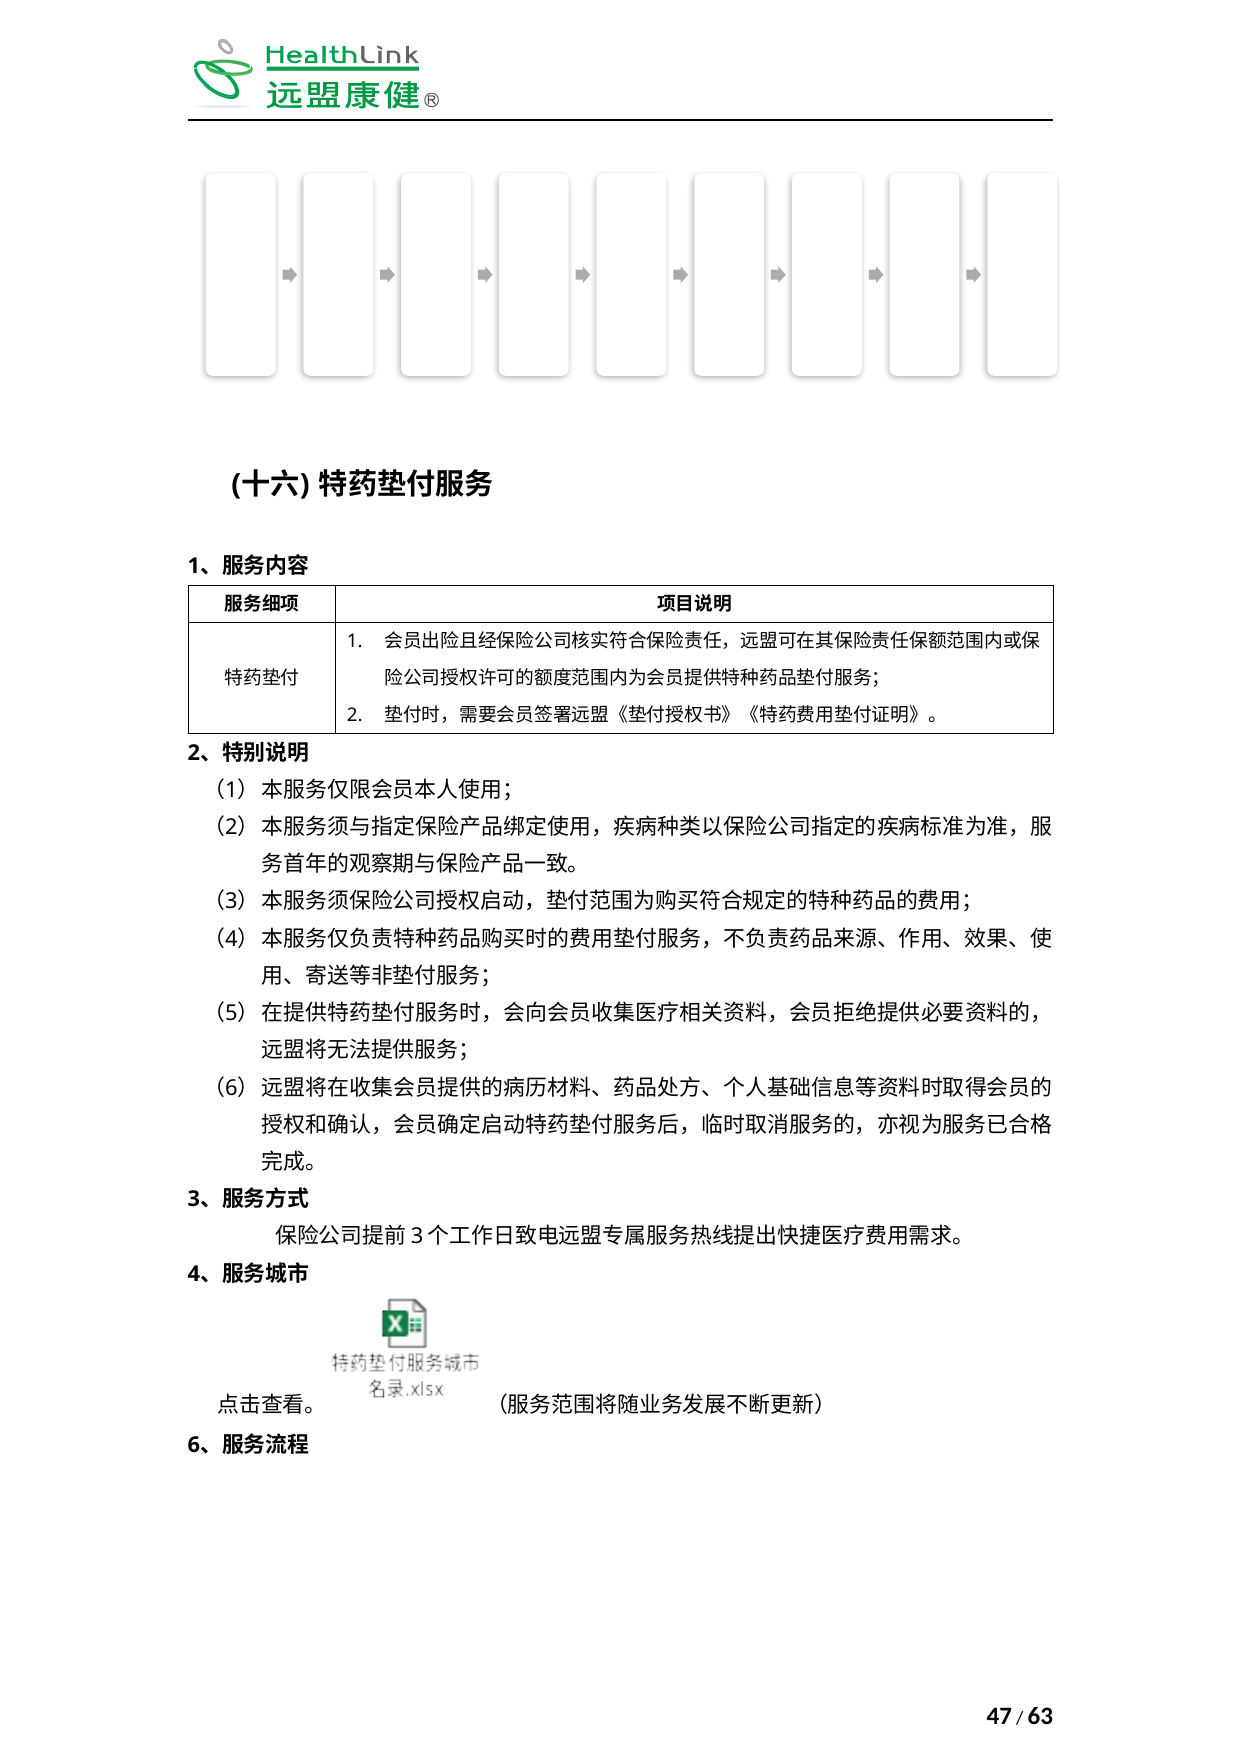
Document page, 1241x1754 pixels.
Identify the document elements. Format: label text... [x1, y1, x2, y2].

list 远盟将在收集会员提供的病历材料、药品处方、个人基础信息等资料时取得会员的授权和确认，会员确定启动特药垫付服务后，临时取消服务的，亦视为服务已合格完成。 [203, 1069, 1053, 1176]
table_cell 会员出险且经保险公司核实符合保险责任，远盟可在其保险责任保额范围内或保险公司授权许可的额度范围内为会员提供特种药品垫付服务； 垫付时，需要会员签署远盟《垫付授权书》《特药费用垫付证明》。 [336, 623, 1053, 733]
picture [187, 29, 447, 118]
subtitle 特药垫付服务 [231, 449, 1053, 514]
text 1、服务内容 [187, 547, 1053, 580]
list 保险公司提前3个工作日致电远盟专属服务热线提出快捷医疗费用需求。 [231, 1218, 1053, 1251]
text 6、服务流程 [187, 1427, 1053, 1460]
table_cell 特药垫付 [189, 623, 335, 733]
text 3、服务方式 [187, 1181, 1053, 1213]
list 在提供特药垫付服务时，会向会员收集医疗相关资料，会员拒绝提供必要资料的，远盟将无法提供服务； [203, 995, 1053, 1064]
list 本服务须与指定保险产品绑定使用，疾病种类以保险公司指定的疾病标准为准，服务首年的观察期与保险产品一致。 [203, 808, 1053, 878]
list 本服务仅负责特种药品购买时的费用垫付服务，不负责药品来源、作用、效果、使用、寄送等非垫付服务； [203, 920, 1053, 990]
list 本服务须保险公司授权启动，垫付范围为购买符合规定的特种药品的费用； [203, 883, 1053, 916]
table_header 项目说明 [336, 586, 1053, 622]
text 4、服务城市 [187, 1255, 1053, 1288]
table_header 服务细项 [189, 586, 335, 622]
list 本服务仅限会员本人使用； [203, 771, 1053, 804]
text 2、特别说明 [187, 734, 1053, 767]
text 点击查看。（服务范围将随业务发展不断更新） [217, 1292, 1053, 1422]
